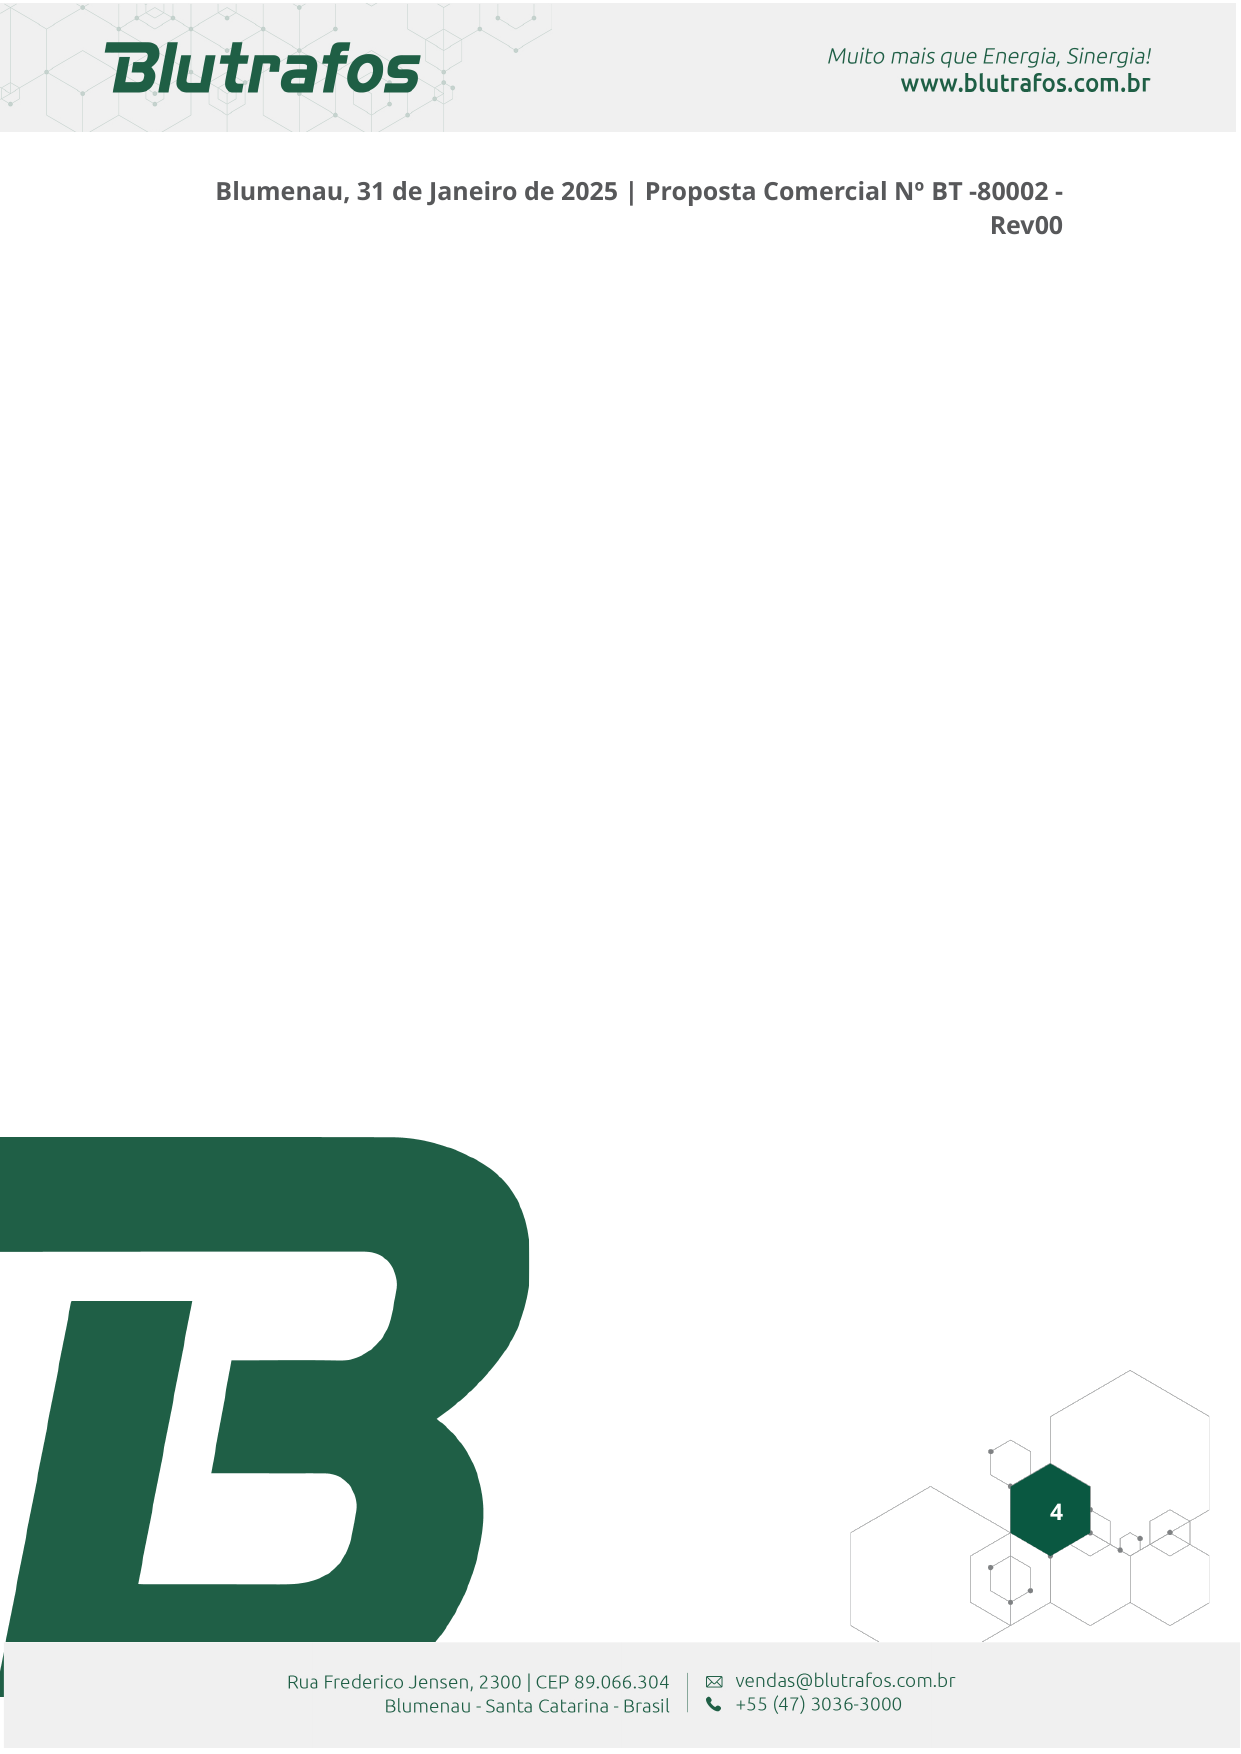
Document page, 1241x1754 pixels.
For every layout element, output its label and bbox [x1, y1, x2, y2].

picture [0, 3, 1236, 132]
picture [0, 1137, 1241, 1748]
